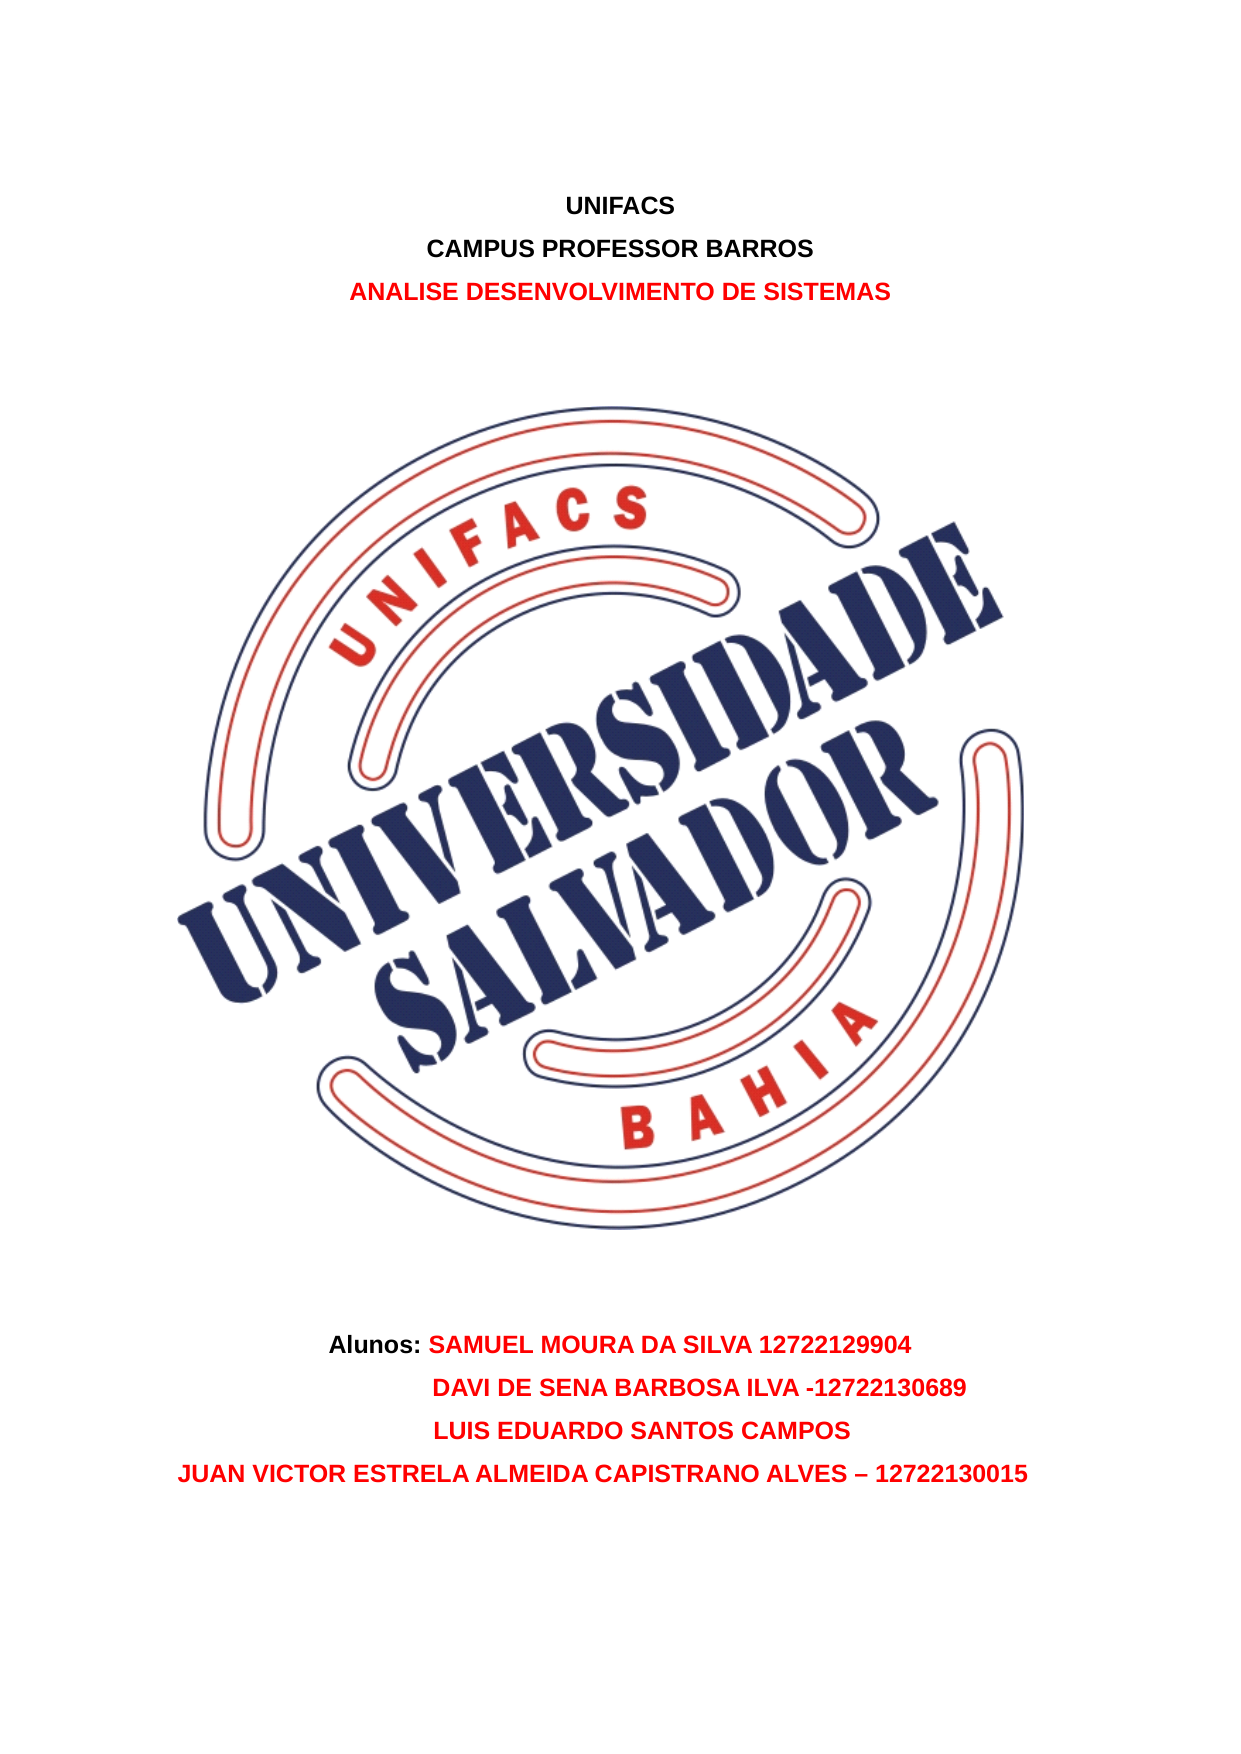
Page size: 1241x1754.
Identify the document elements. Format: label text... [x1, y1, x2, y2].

text DAVI DE SENA BARBOSA ILVA -12722130689 [177, 1373, 1063, 1402]
text JUAN VICTOR ESTRELA ALMEIDA CAPISTRANO ALVES – 12722130015 [177, 1459, 1063, 1488]
text UNIFACS [177, 191, 1063, 219]
text LUIS EDUARDO SANTOS CAMPOS [325, 1416, 1063, 1445]
text Alunos: SAMUEL MOURA DA SILVA 12722129904 [177, 1330, 1063, 1359]
picture [177, 406, 1024, 1230]
text CAMPUS PROFESSOR BARROS [177, 234, 1063, 263]
text ANALISE DESENVOLVIMENTO DE SISTEMAS [177, 277, 1063, 306]
